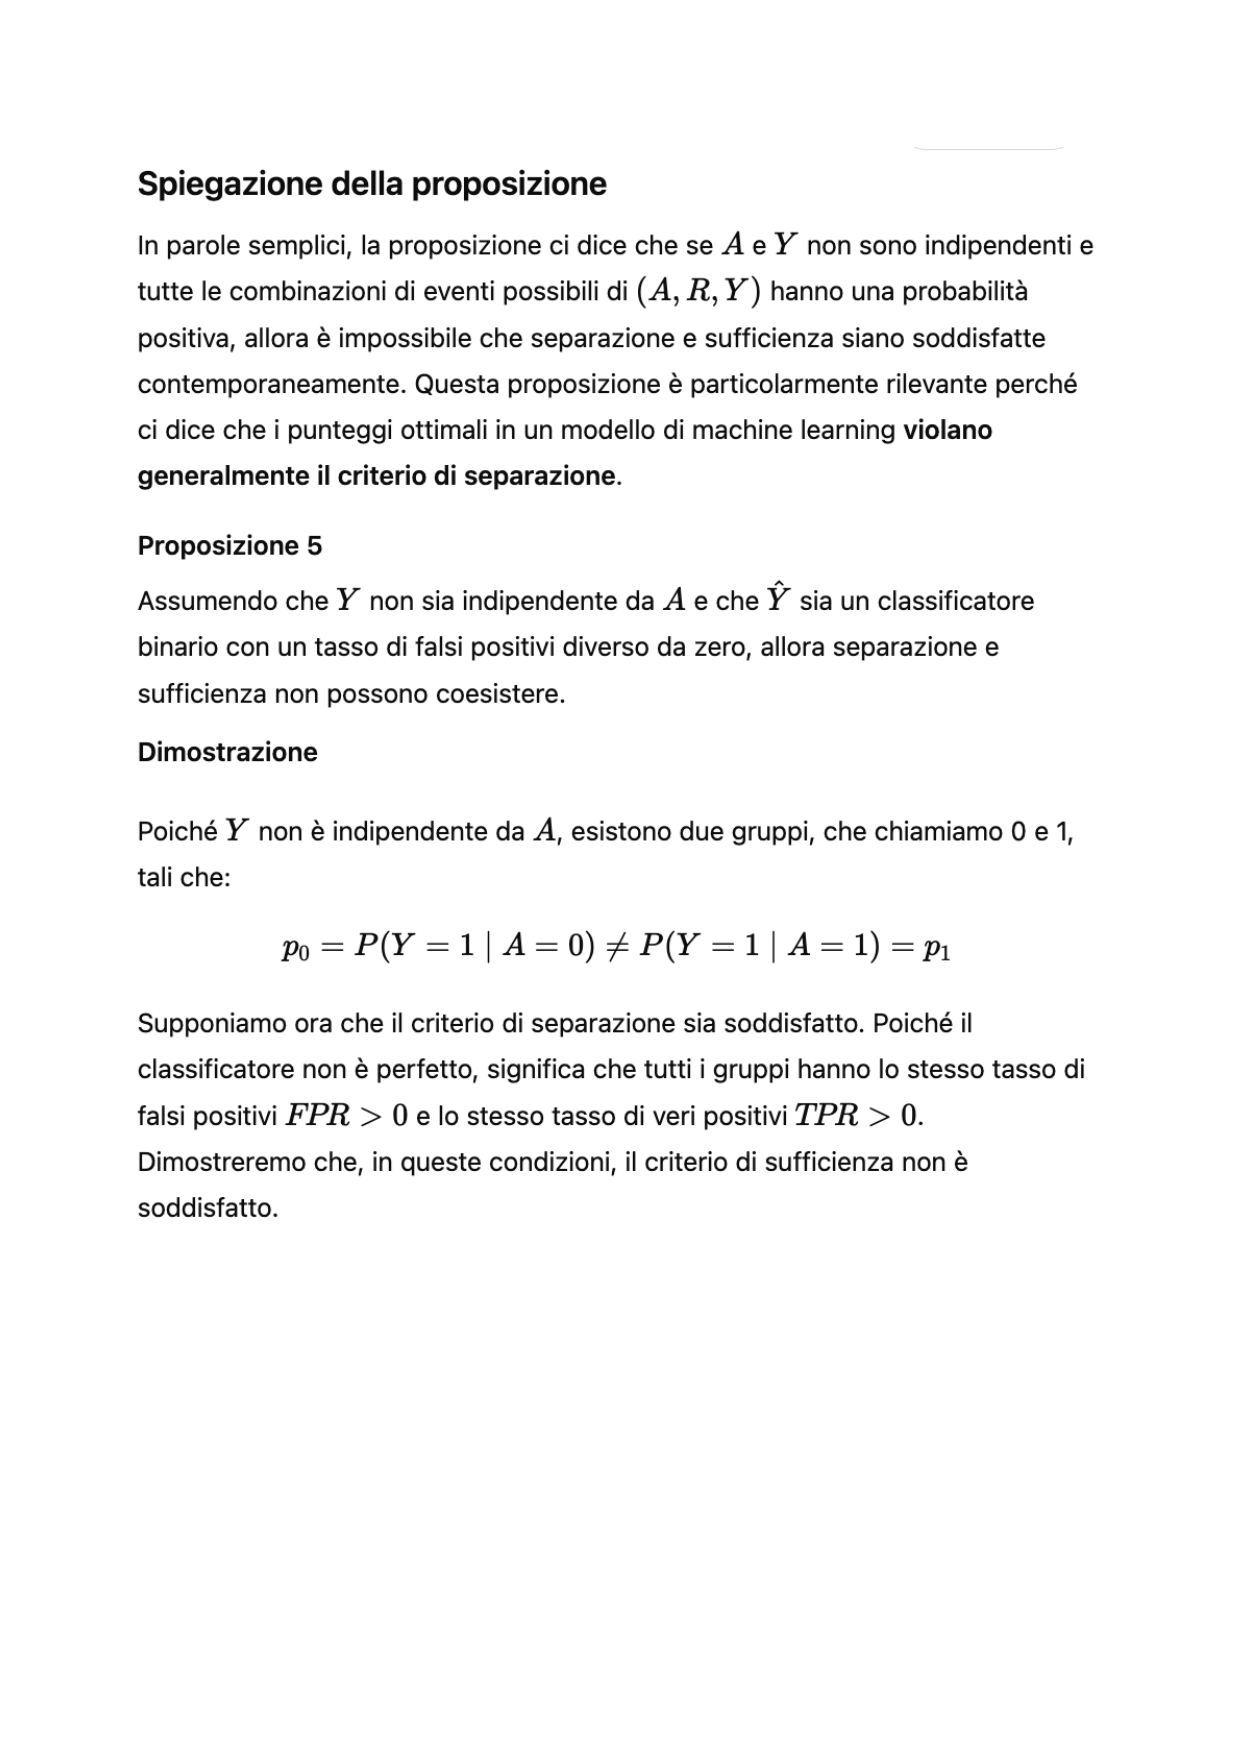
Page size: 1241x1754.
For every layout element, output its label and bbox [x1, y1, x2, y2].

picture [118, 147, 1106, 1244]
